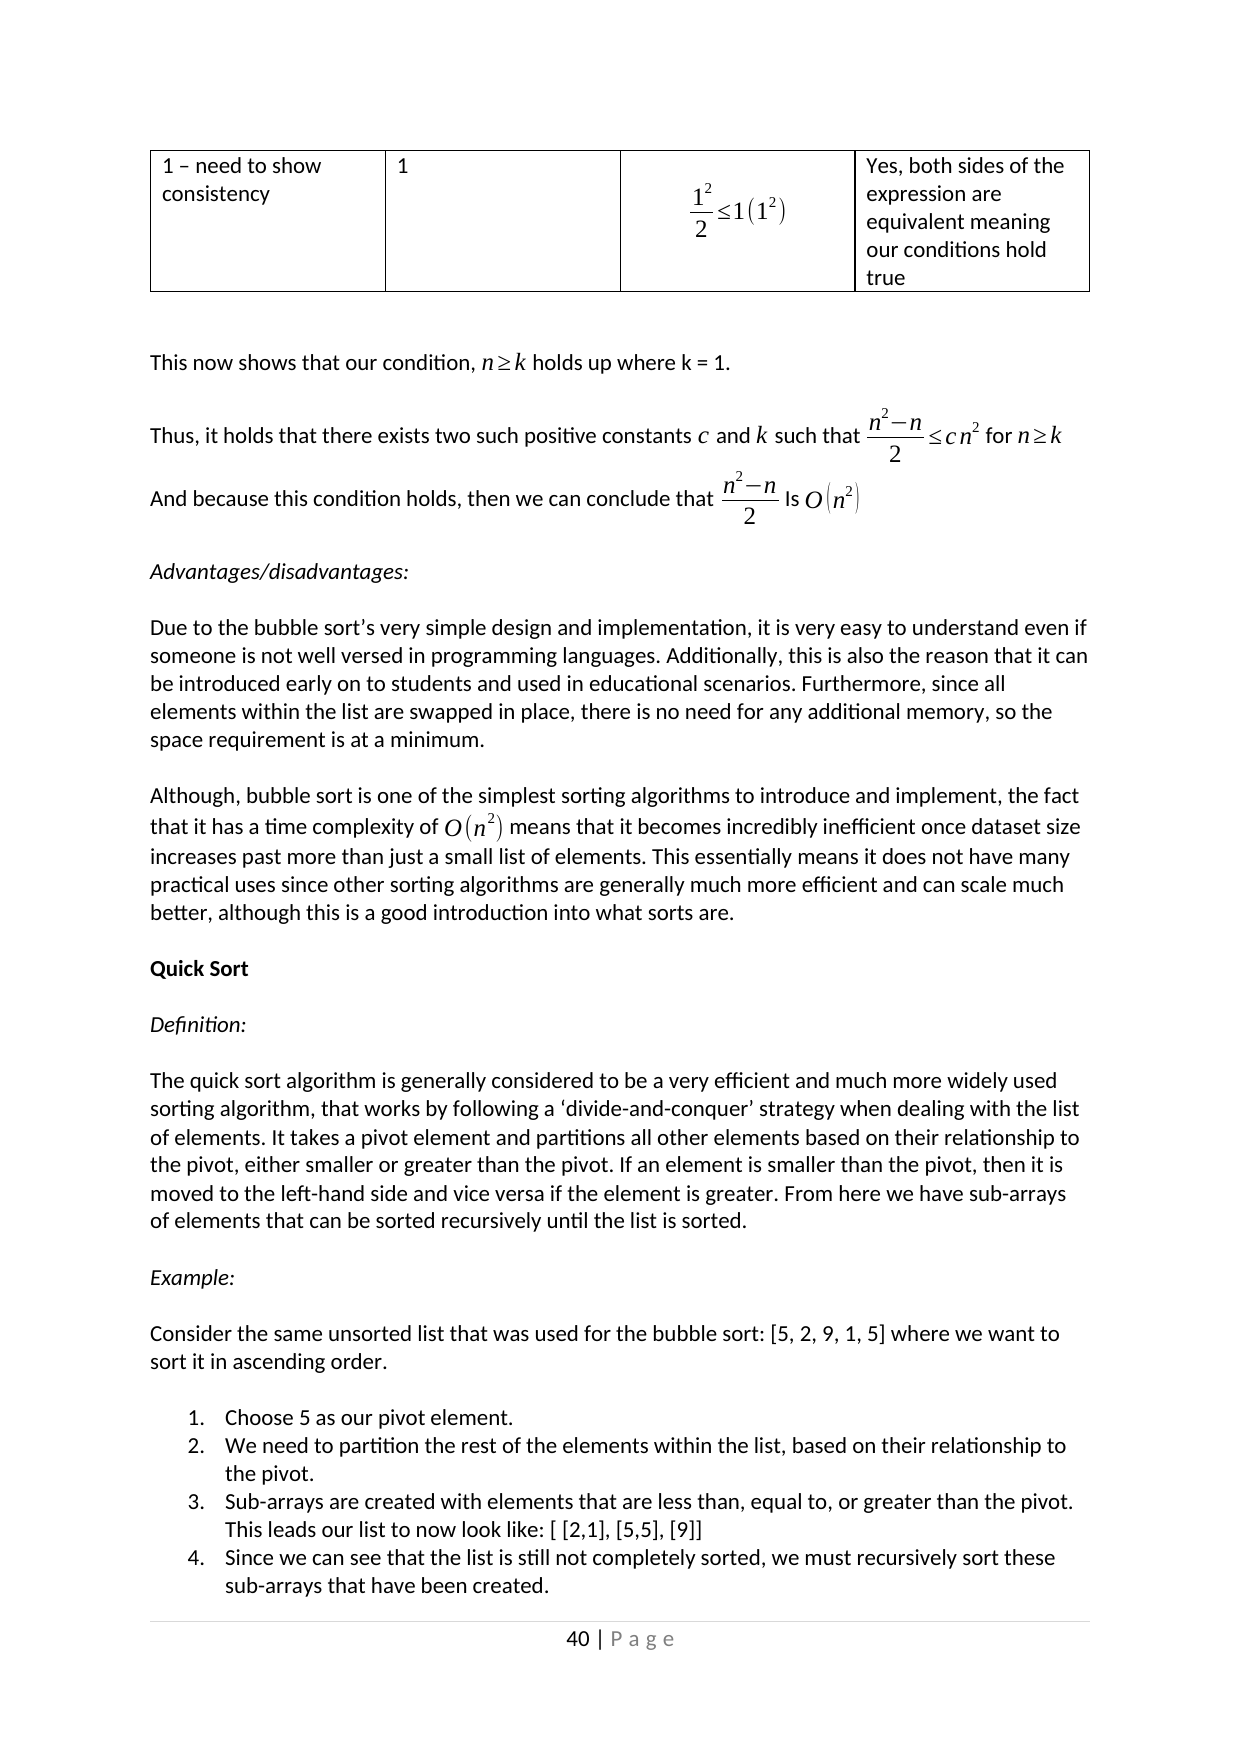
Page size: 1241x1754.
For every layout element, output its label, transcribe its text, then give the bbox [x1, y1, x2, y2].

text Quick Sort [150, 954, 1090, 982]
text Due to the bubble sort’s very simple design and implementation, it is very easy to understand even if someone is not well versed in programming languages. Additionally, this is also the reason that it can be introduced early on to students and used in educational scenarios. Furthermore, since all elements within the list are swapped in place, there is no need for any additional memory, so the space requirement is at a minimum. [150, 613, 1090, 753]
text Definition: [150, 1011, 1090, 1038]
text Consider the same unsorted list that was used for the bubble sort: [5, 2, 9, 1, 5] where we want to sort it in ascending order. [150, 1319, 1090, 1375]
table_cell Yes, both sides of the expression are equivalent meaning our conditions hold true [856, 151, 1089, 291]
list Choose 5 as our pivot element. [187, 1403, 1090, 1431]
text Thus, it holds that there exists two such positive constants and such that for [150, 404, 1090, 467]
text The quick sort algorithm is generally considered to be a very efficient and much more widely used sorting algorithm, that works by following a ‘divide-and-conquer’ strategy when dealing with the list of elements. It takes a pivot element and partitions all other elements based on their relationship to the pivot, either smaller or greater than the pivot. If an element is smaller than the pivot, then it is moved to the left-hand side and vice versa if the element is greater. From here we have sub-arrays of elements that can be sorted recursively until the list is sorted. [150, 1067, 1090, 1235]
text And because this condition holds, then we can conclude that Is [150, 467, 1090, 529]
text Advantages/disadvantages: [150, 557, 1090, 585]
text Example: [150, 1263, 1090, 1291]
table_cell 1 [386, 151, 620, 291]
table_cell 1 – need to show consistency [151, 151, 385, 291]
text Although, bubble sort is one of the simplest sorting algorithms to introduce and implement, the fact that it has a time complexity of means that it becomes incredibly inefficient once dataset size increases past more than just a small list of elements. This essentially means it does not have many practical uses since other sorting algorithms are generally much more efficient and can scale much better, although this is a good introduction into what sorts are. [150, 781, 1090, 926]
list Since we can see that the list is still not completely sorted, we must recursively sort these sub-arrays that have been created. [187, 1543, 1090, 1599]
list We need to partition the rest of the elements within the list, based on their relationship to the pivot. [187, 1431, 1090, 1487]
list Sub-arrays are created with elements that are less than, equal to, or greater than the pivot. This leads our list to now look like: [ [2,1], [5,5], [9]] [187, 1487, 1090, 1543]
text This now shows that our condition, holds up where k = 1. [150, 348, 1090, 376]
table_cell [621, 151, 854, 291]
